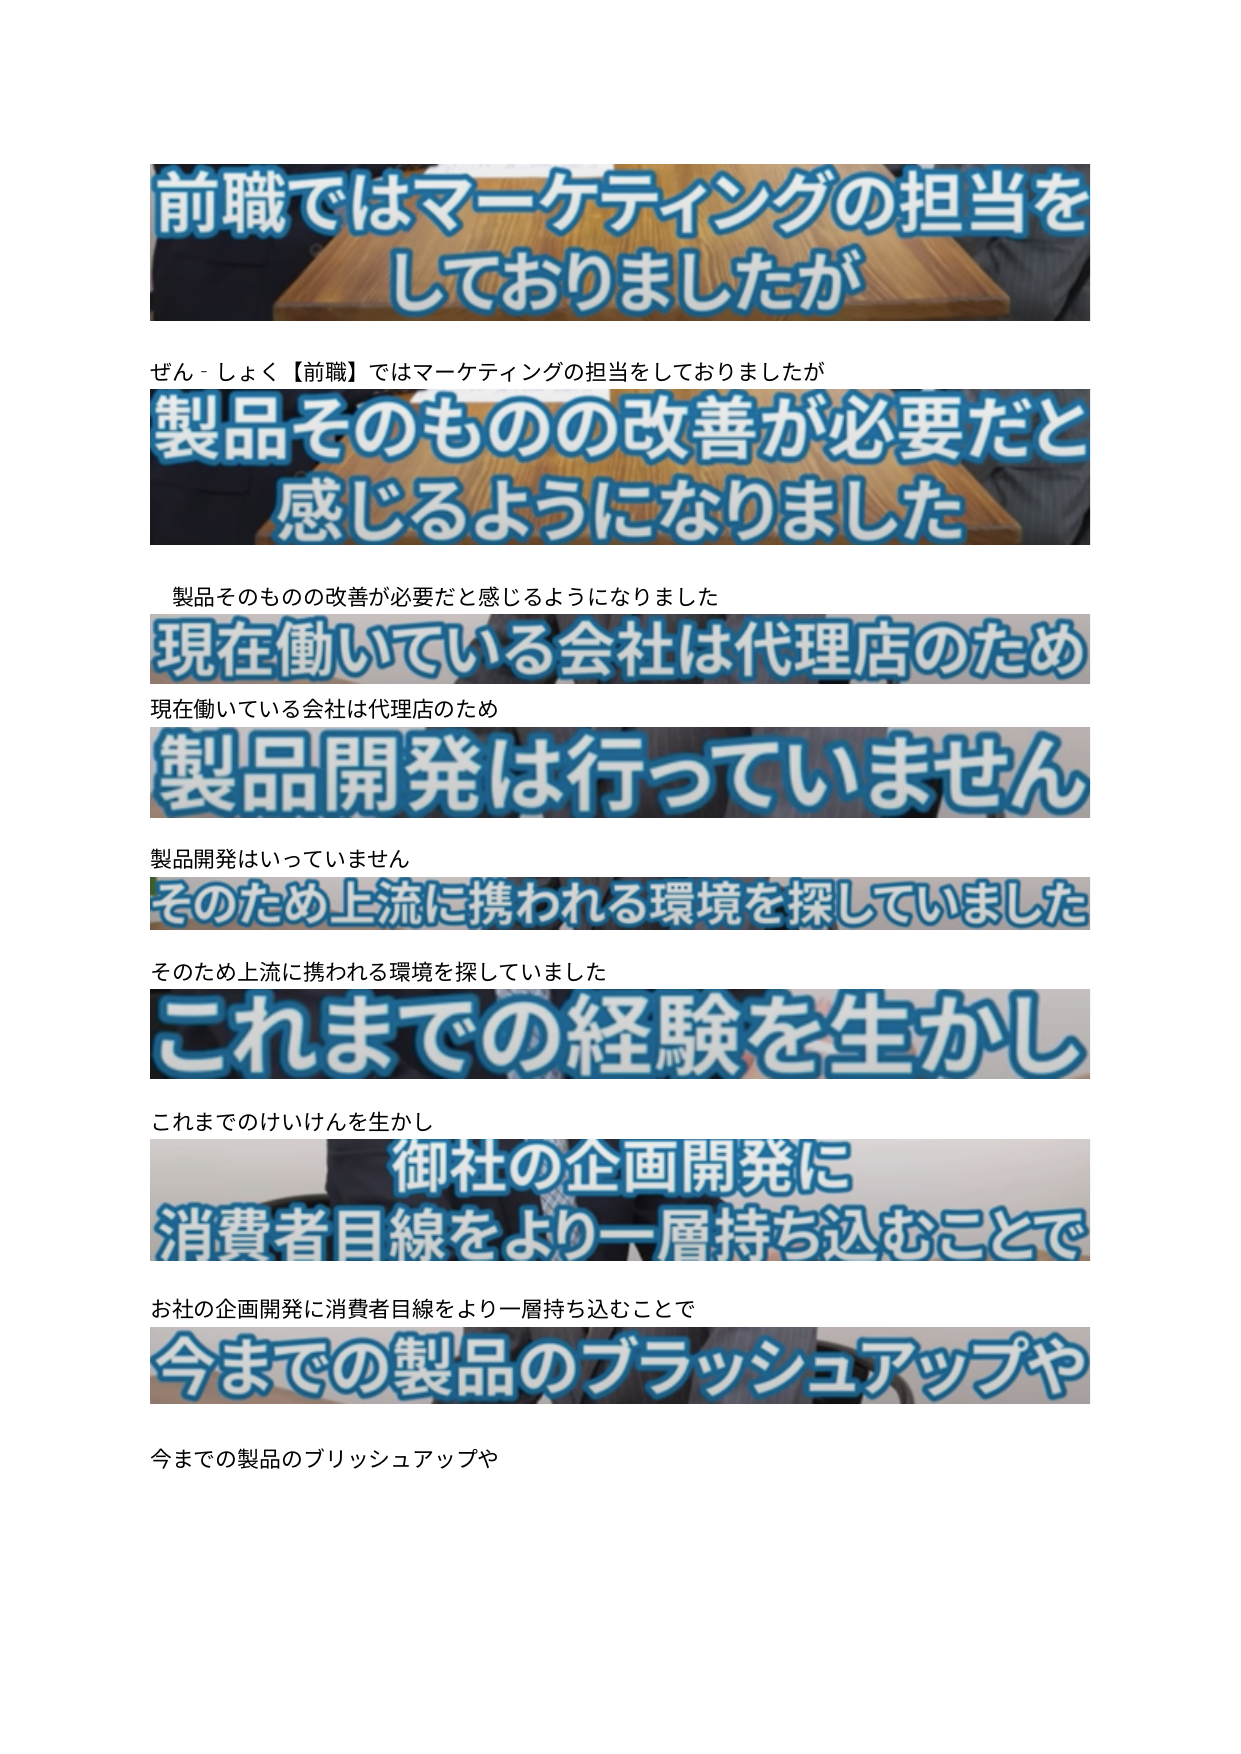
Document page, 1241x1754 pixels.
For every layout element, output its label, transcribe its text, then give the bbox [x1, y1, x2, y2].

text 現在働いている会社は代理店のため [150, 689, 1090, 727]
text 今までの製品のブリッシュアップや [150, 1439, 1090, 1477]
picture [150, 1327, 1091, 1404]
picture [150, 389, 1091, 545]
picture [150, 1139, 1091, 1261]
picture [150, 989, 1091, 1079]
text これまでのけいけんを生かし [150, 1102, 1090, 1139]
text ぜん‐しょく【前職】ではマーケティングの担当をしておりましたが [150, 352, 1090, 389]
text お社の企画開発に消費者目線をより一層持ち込むことで [150, 1289, 1090, 1327]
picture [150, 877, 1091, 930]
text そのため上流に携われる環境を探していました [150, 952, 1090, 989]
picture [150, 614, 1091, 684]
picture [150, 164, 1091, 321]
picture [150, 727, 1091, 818]
text 製品そのものの改善が必要だと感じるようになりました [172, 577, 1090, 614]
text 製品開発はいっていません [150, 839, 1090, 877]
